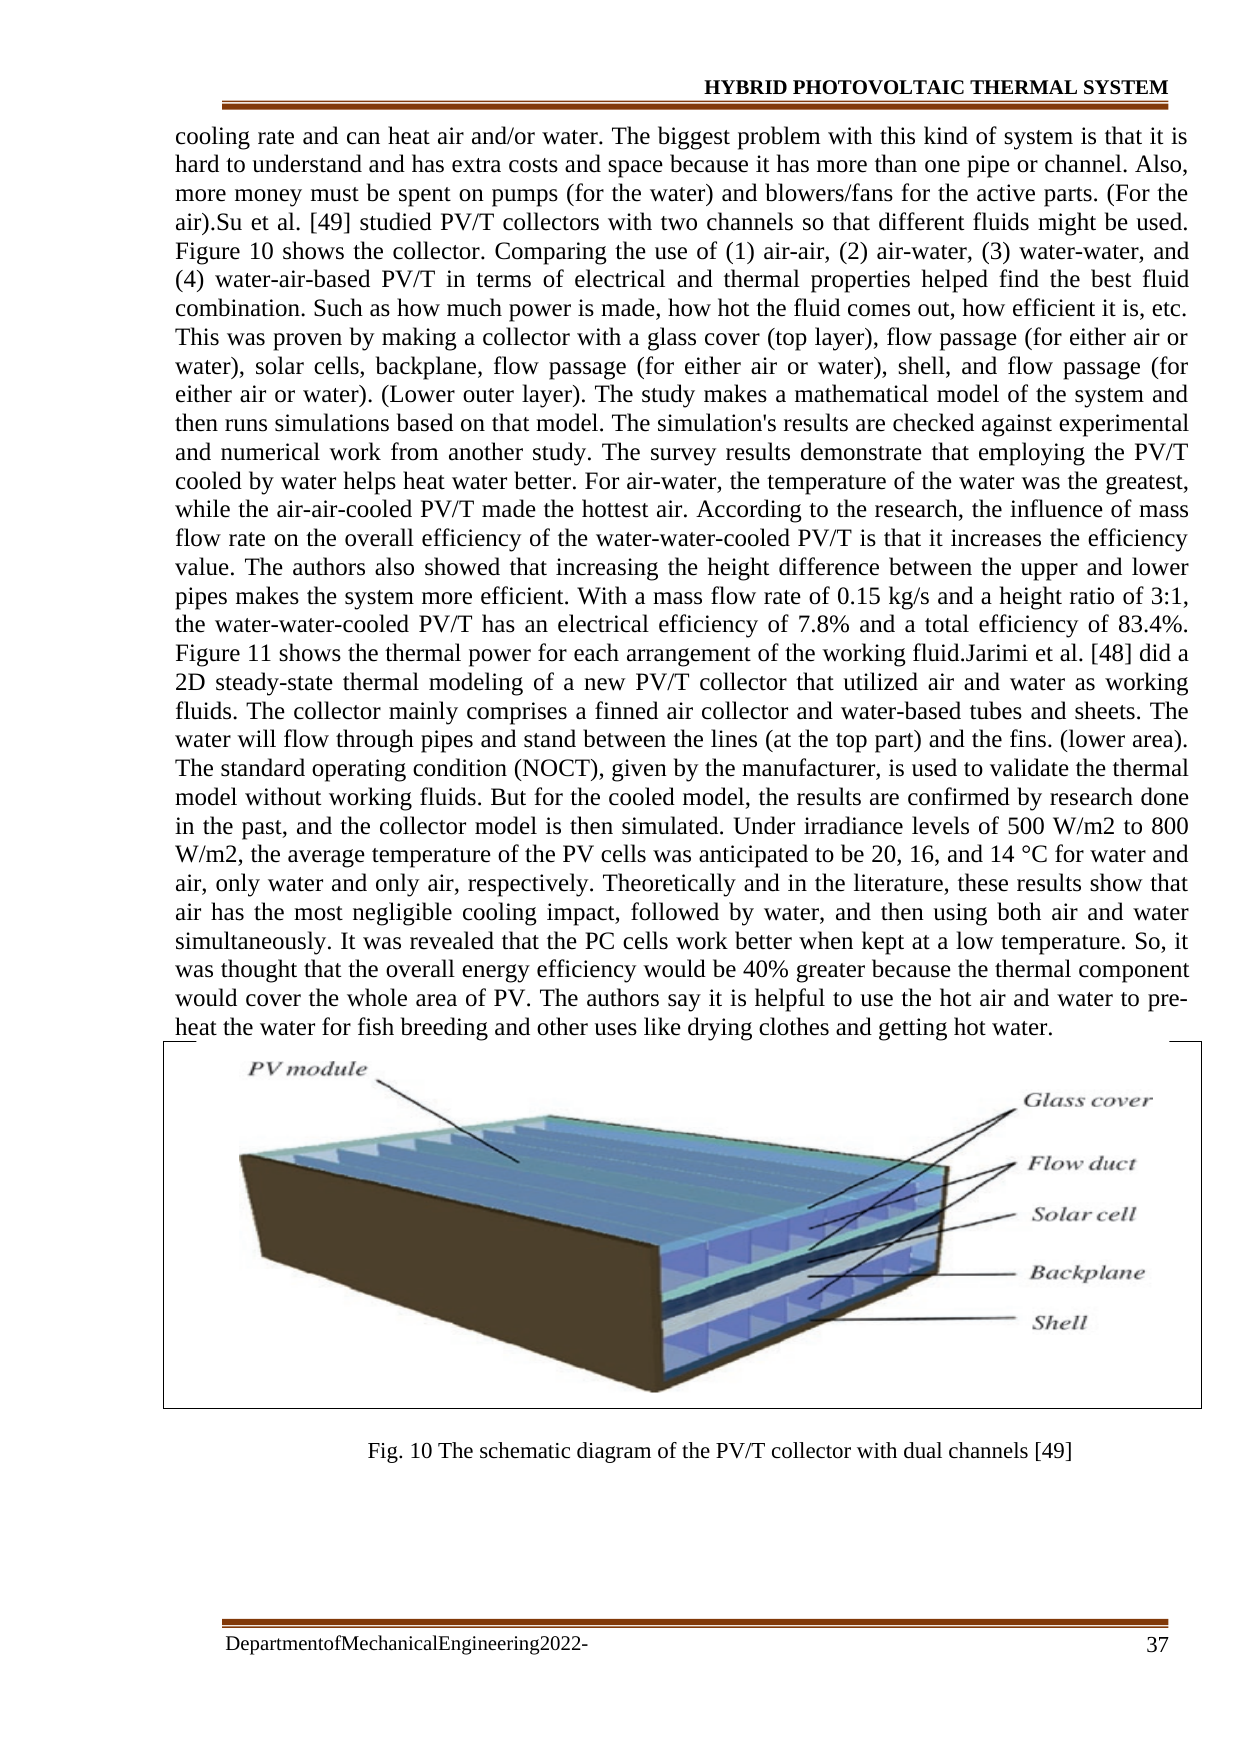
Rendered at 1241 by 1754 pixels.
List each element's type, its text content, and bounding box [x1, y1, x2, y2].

picture [196, 1041, 1170, 1407]
table_header [164, 1042, 1201, 1408]
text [175, 121, 1190, 1041]
list Fig. 10 The schematic diagram of the PV/T collector with dual channels [49] [250, 1438, 1190, 1464]
